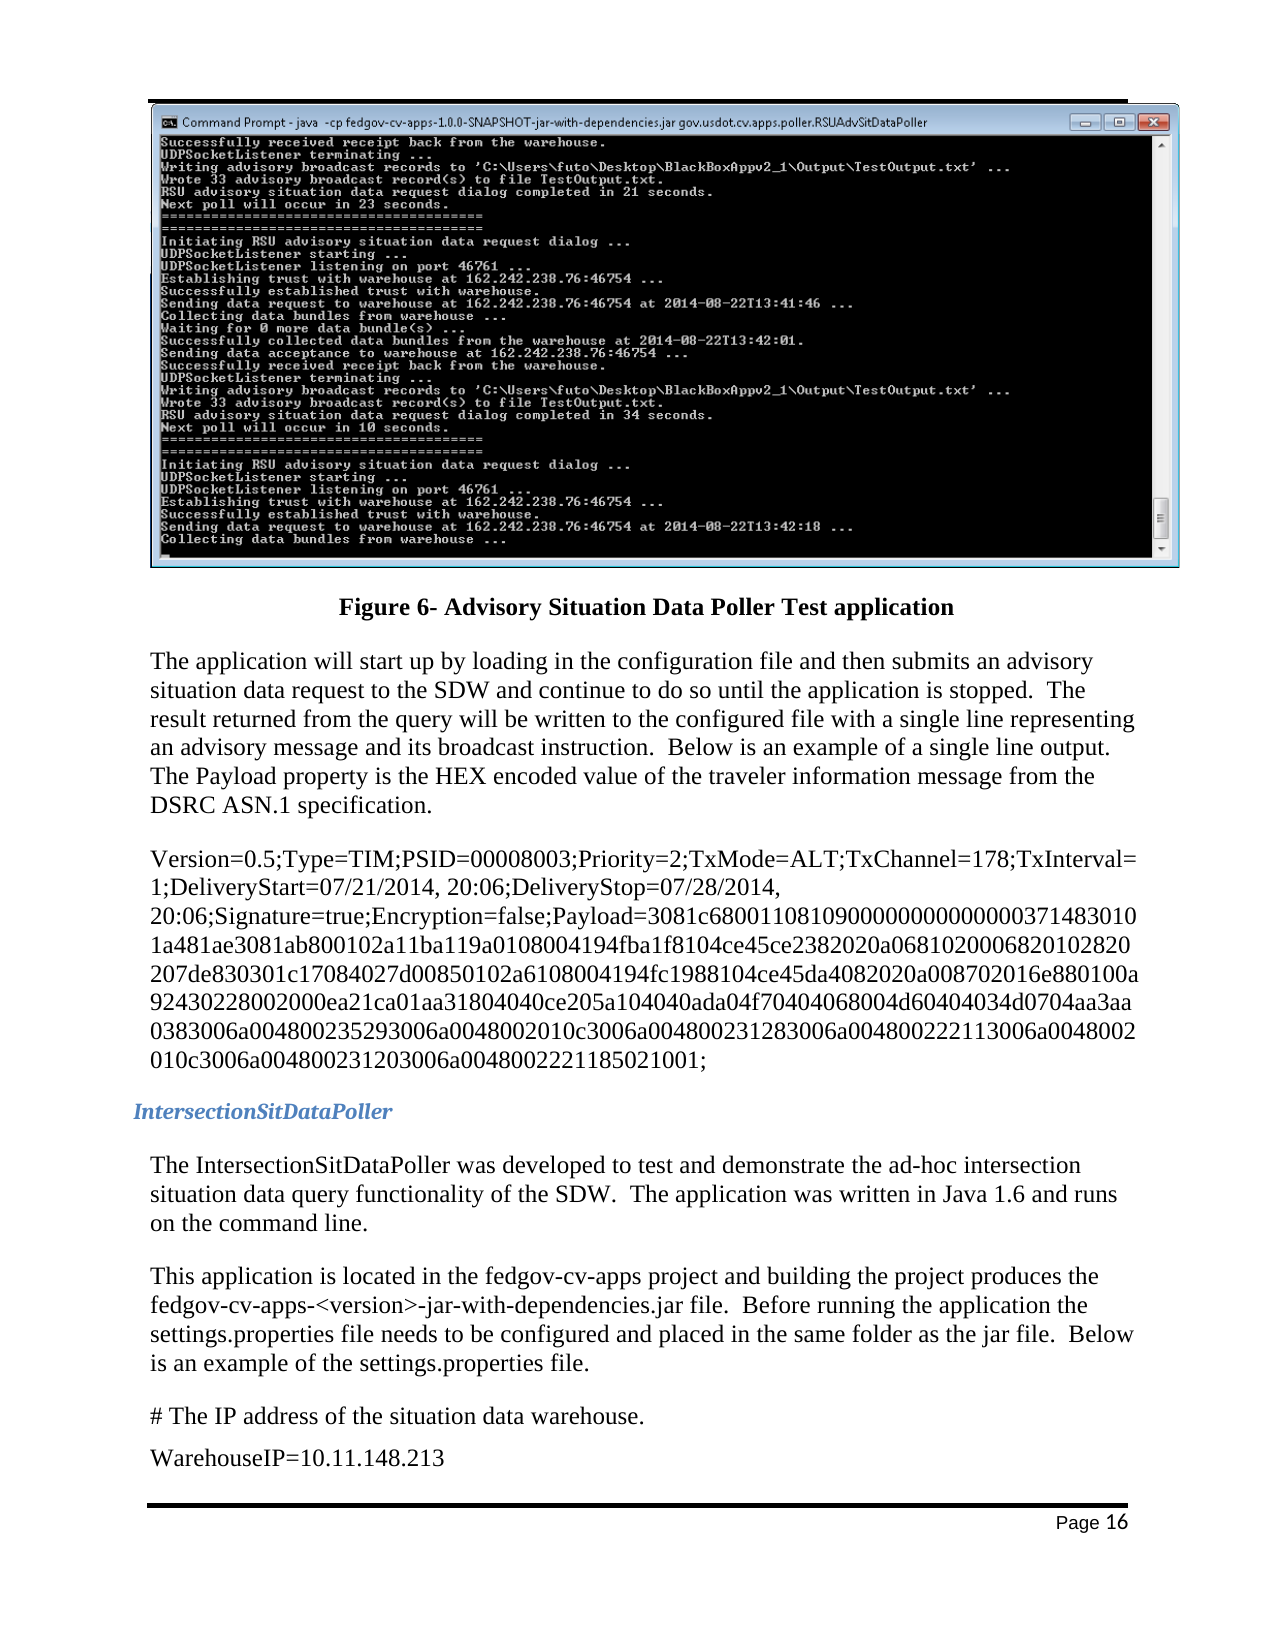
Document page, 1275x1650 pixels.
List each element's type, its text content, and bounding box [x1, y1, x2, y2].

text # The IP address of the situation data warehouse. [150, 1401, 1143, 1430]
text This application is located in the fedgov-cv-apps project and building the project produces the fedgov-cv-apps-<version>-jar-with-dependencies.jar file. Before running the application the settings.properties file needs to be configured and placed in the same folder as the jar file. Below is an example of the settings.properties file. [150, 1261, 1144, 1376]
text Version=0.5;Type=TIM;PSID=00008003;Priority=2;TxMode=ALT;TxChannel=178;TxInterval=1;DeliveryStart=07/21/2014, 20:06;DeliveryStop=07/28/2014, 20:06;Signature=true;Encryption=false;Payload=3081c68001108109000000000000003714830101a481ae3081ab800102a11ba119a0108004194fba1f8104ce45ce2382020a0681020006820102820207de830301c17084027d00850102a6108004194fc1988104ce45da4082020a008702016e880100a92430228002000ea21ca01aa31804040ce205a104040ada04f70404068004d60404034d0704aa3aa0383006a004800235293006a0048002010c3006a004800231283006a004800222113006a0048002010c3006a004800231203006a0048002221185021001; [150, 844, 1144, 1074]
text The IntersectionSitDataPoller was developed to test and demonstrate the ad-hoc intersection situation data query functionality of the SDW. The application was written in Java 1.6 and runs on the command line. [150, 1150, 1144, 1236]
text Figure 6- Advisory Situation Data Poller Test application [150, 592, 1144, 621]
text The application will start up by loading in the configuration file and then submits an advisory situation data request to the SDW and continue to do so until the application is stopped. The result returned from the query will be written to the configured file with a single line representing an advisory message and its broadcast instruction. Below is an example of a single line output. The Payload property is the HEX encoded value of the traveler information message from the DSRC ASN.1 specification. [150, 646, 1144, 819]
picture [150, 103, 1180, 568]
subtitle IntersectionSitDataPoller [133, 1099, 1142, 1125]
text WarehouseIP=10.11.148.213 [150, 1443, 1143, 1471]
